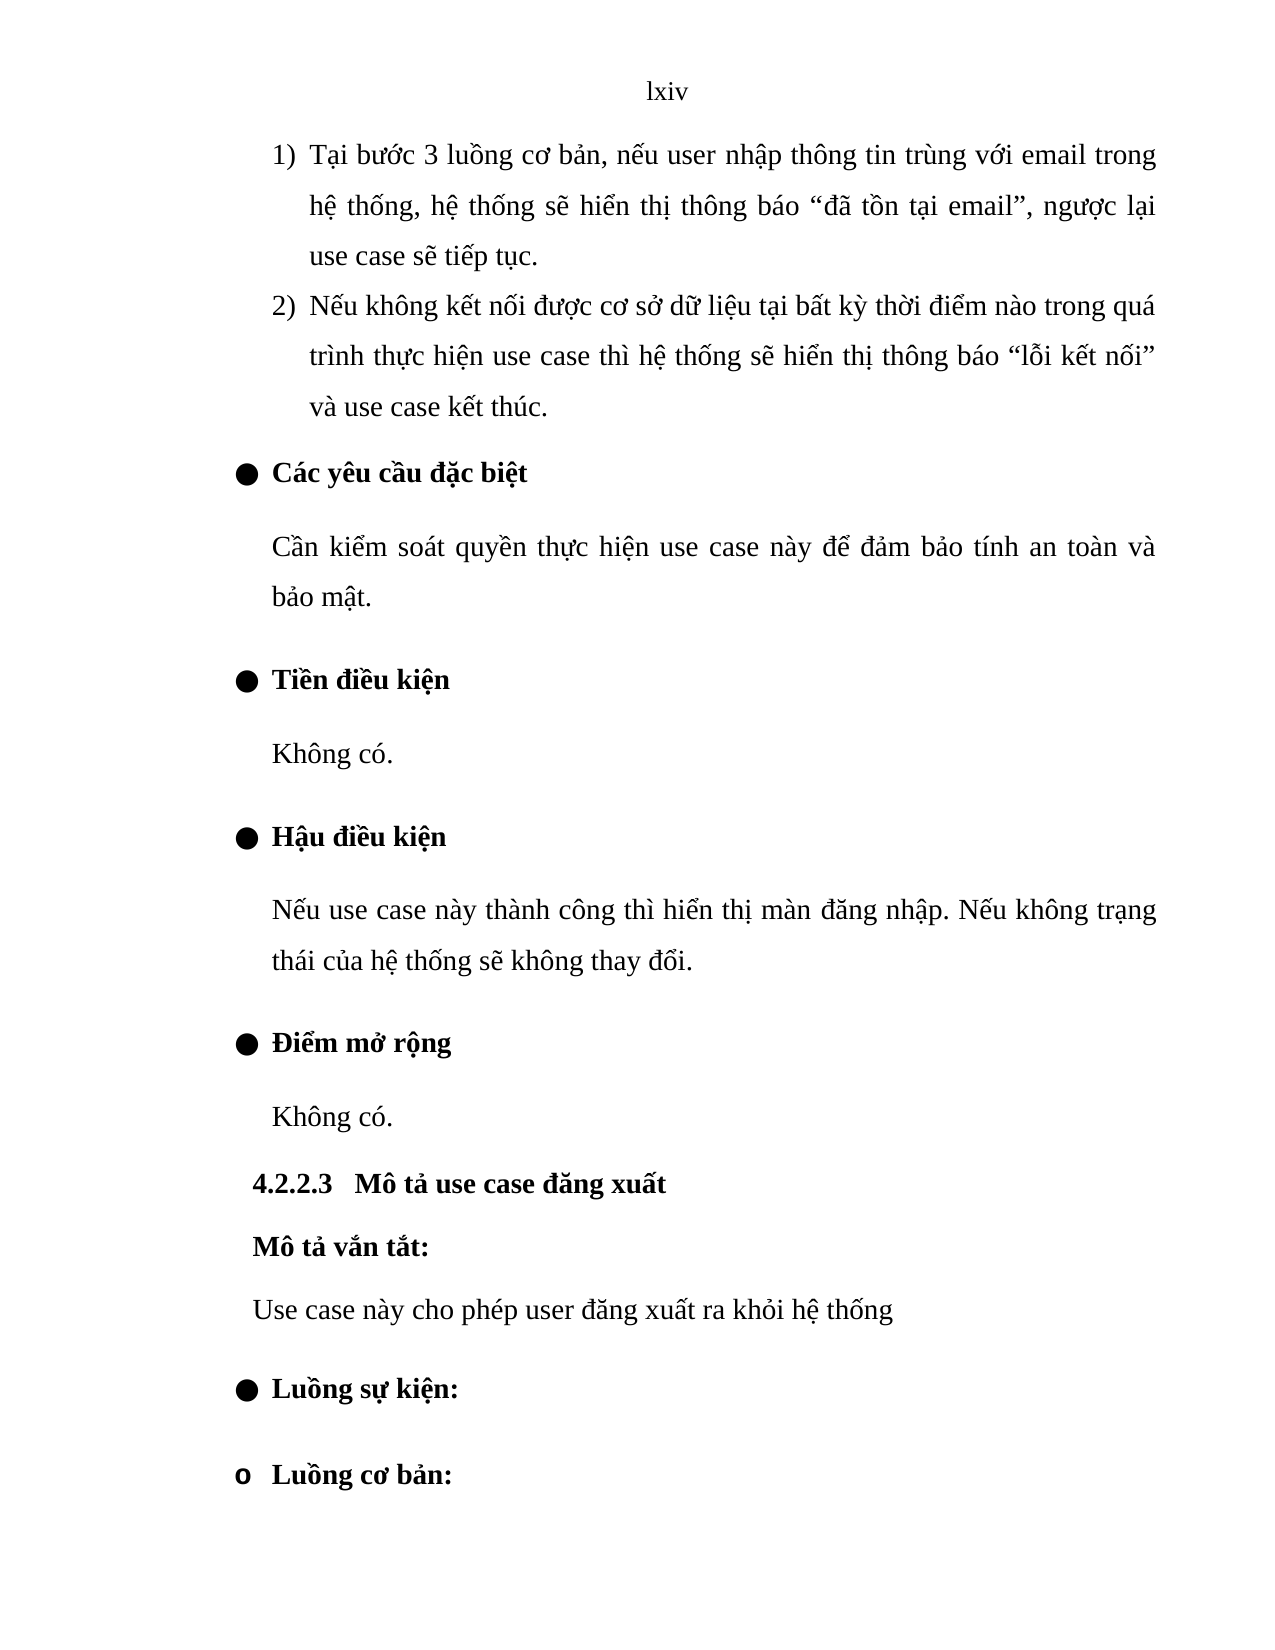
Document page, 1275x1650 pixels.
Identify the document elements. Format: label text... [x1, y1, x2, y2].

text Mô tả vắn tắt: [177, 1229, 1157, 1263]
text Không có. [272, 736, 1157, 769]
list Các yêu cầu đặc biệt [234, 439, 1157, 499]
text Nếu use case này thành công thì hiển thị màn đăng nhập. Nếu không trạng thái của hệ thống sẽ không thay đổi. [272, 892, 1157, 976]
list Tiền điều kiện [234, 646, 1157, 706]
text Không có. [197, 1099, 1157, 1133]
list Tại bước 3 luồng cơ bản, nếu user nhập thông tin trùng với email trong hệ thống, hệ thống sẽ hiển thị thông báo “đã tồn tại email”, ngược lại use case sẽ tiếp tục. [272, 137, 1157, 271]
list Điểm mở rộng [234, 1010, 1157, 1069]
list Luồng sự kiện: [234, 1355, 1157, 1415]
text Cần kiểm soát quyền thực hiện use case này để đảm bảo tính an toàn và bảo mật. [272, 529, 1157, 613]
text Use case này cho phép user đăng xuất ra khỏi hệ thống [177, 1292, 1157, 1326]
list Hậu điều kiện [234, 803, 1157, 863]
subtitle 4.2.2.3 Mô tả use case đăng xuất [177, 1166, 1157, 1200]
list Luồng cơ bản: [234, 1457, 1157, 1493]
list Nếu không kết nối được cơ sở dữ liệu tại bất kỳ thời điểm nào trong quá trình thực hiện use case thì hệ thống sẽ hiển thị thông báo “lỗi kết nối” và use case kết thúc. [272, 288, 1157, 422]
